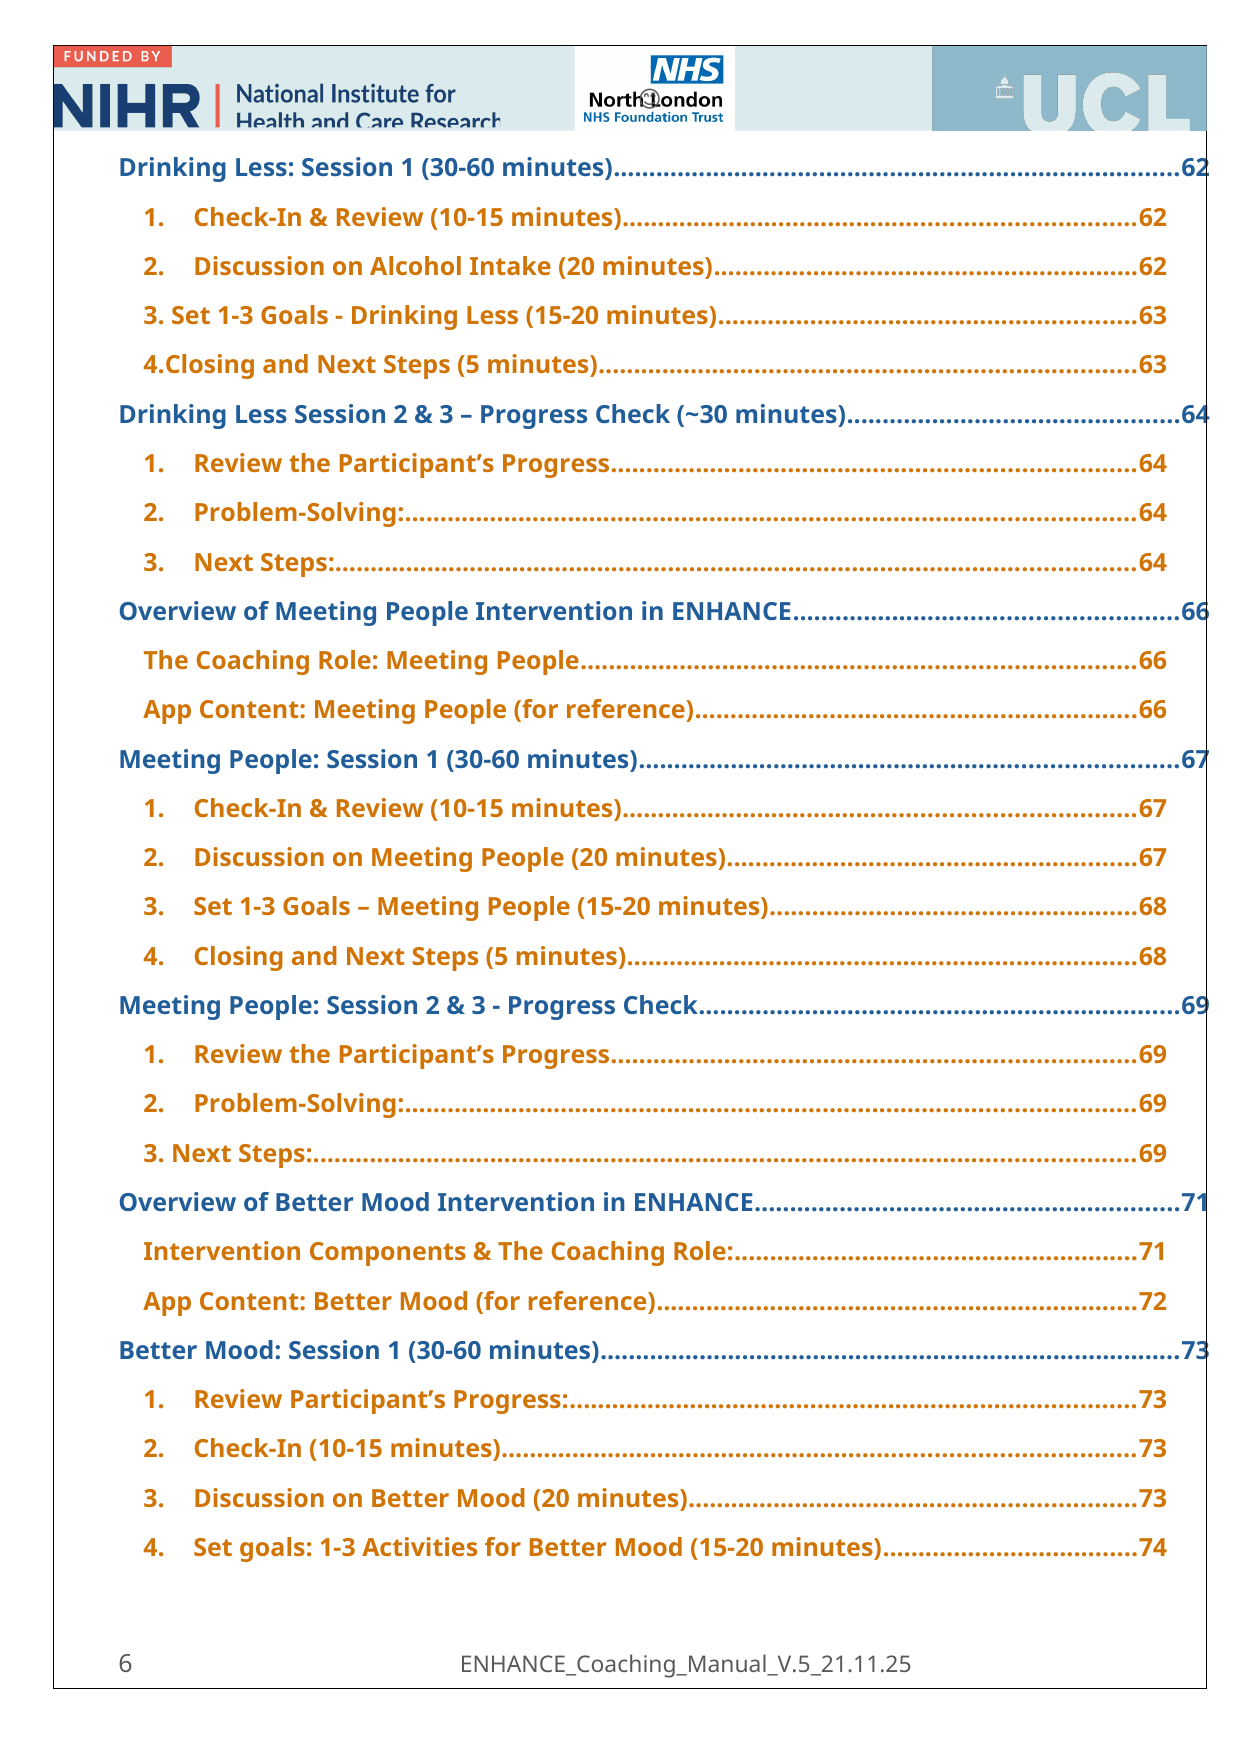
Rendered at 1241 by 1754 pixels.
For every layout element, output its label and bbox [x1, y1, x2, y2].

picture [53, 45, 501, 128]
picture [574, 46, 736, 132]
picture [926, 38, 1211, 136]
